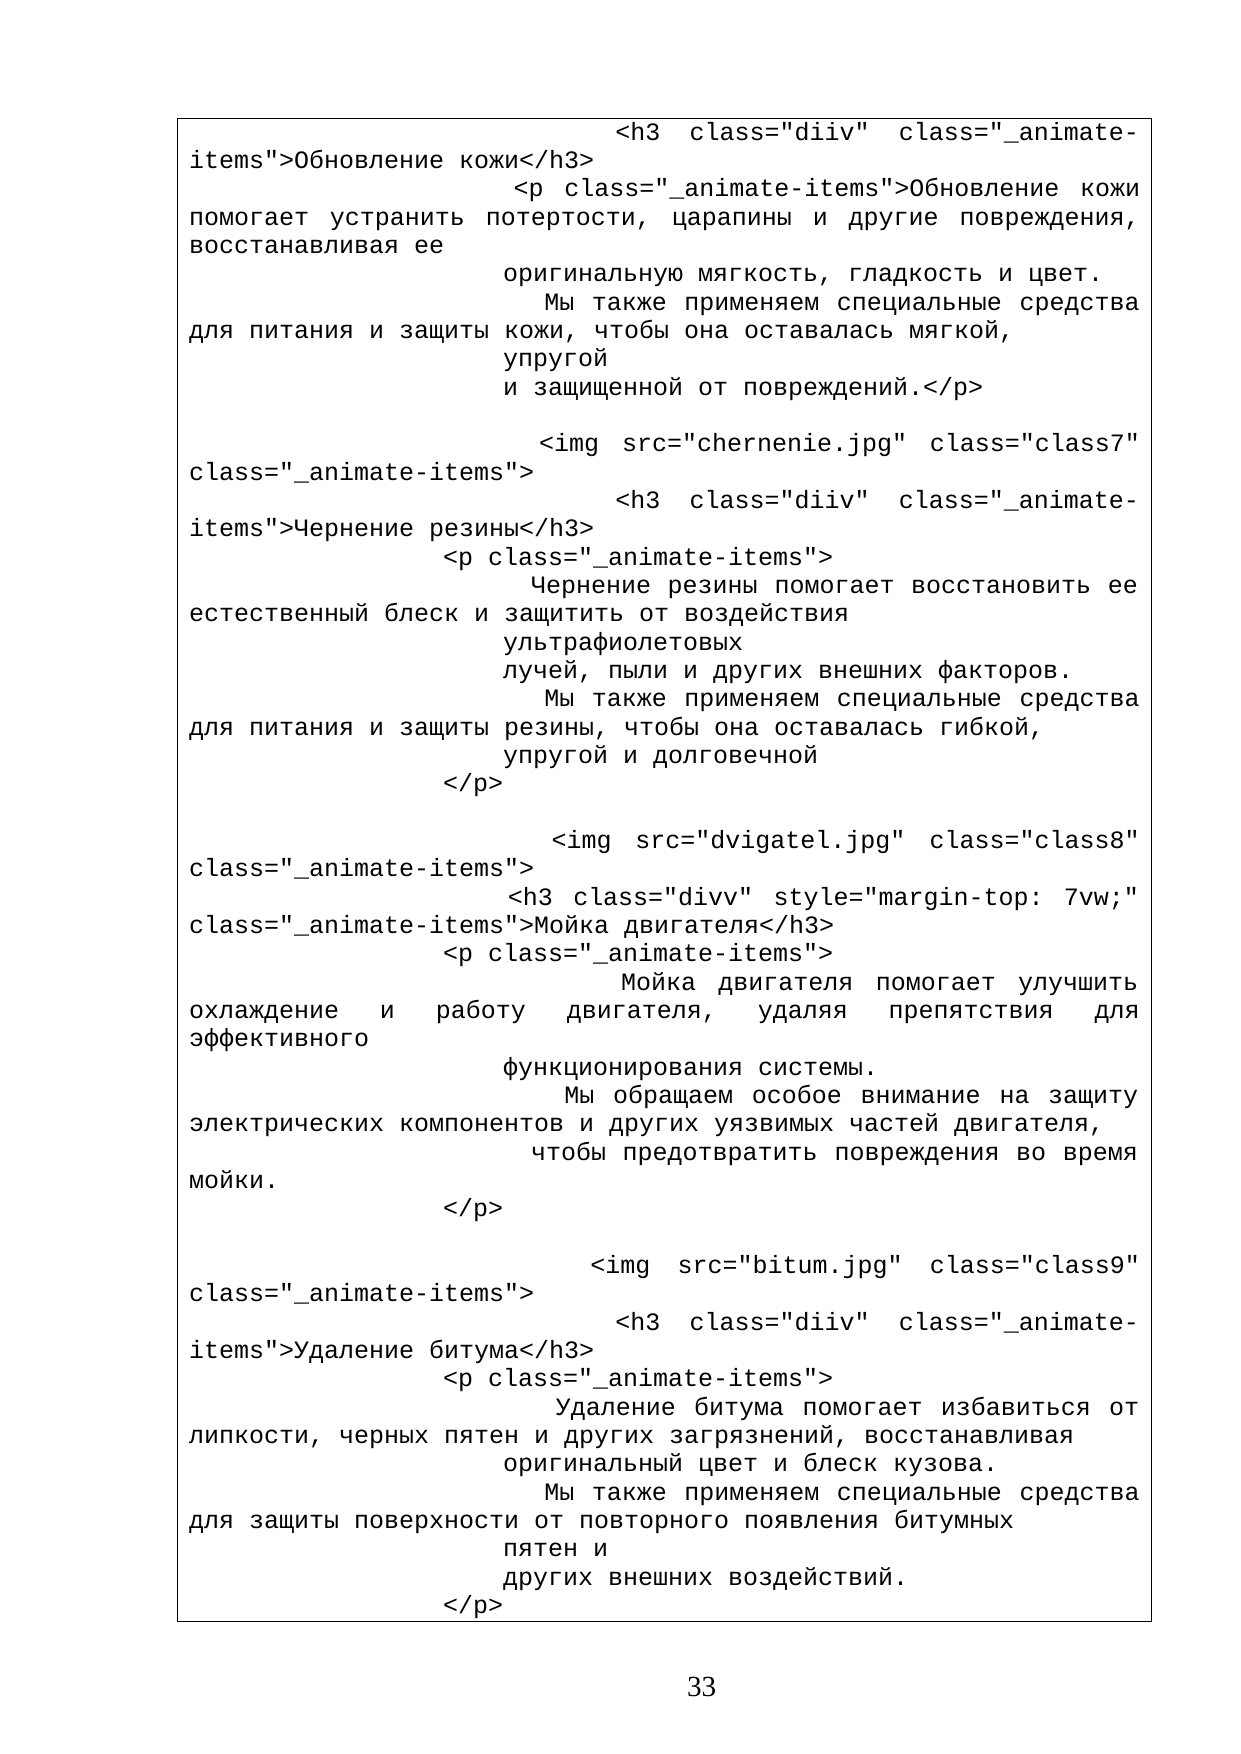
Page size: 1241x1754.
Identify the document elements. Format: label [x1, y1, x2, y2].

table_header [178, 119, 1151, 1621]
